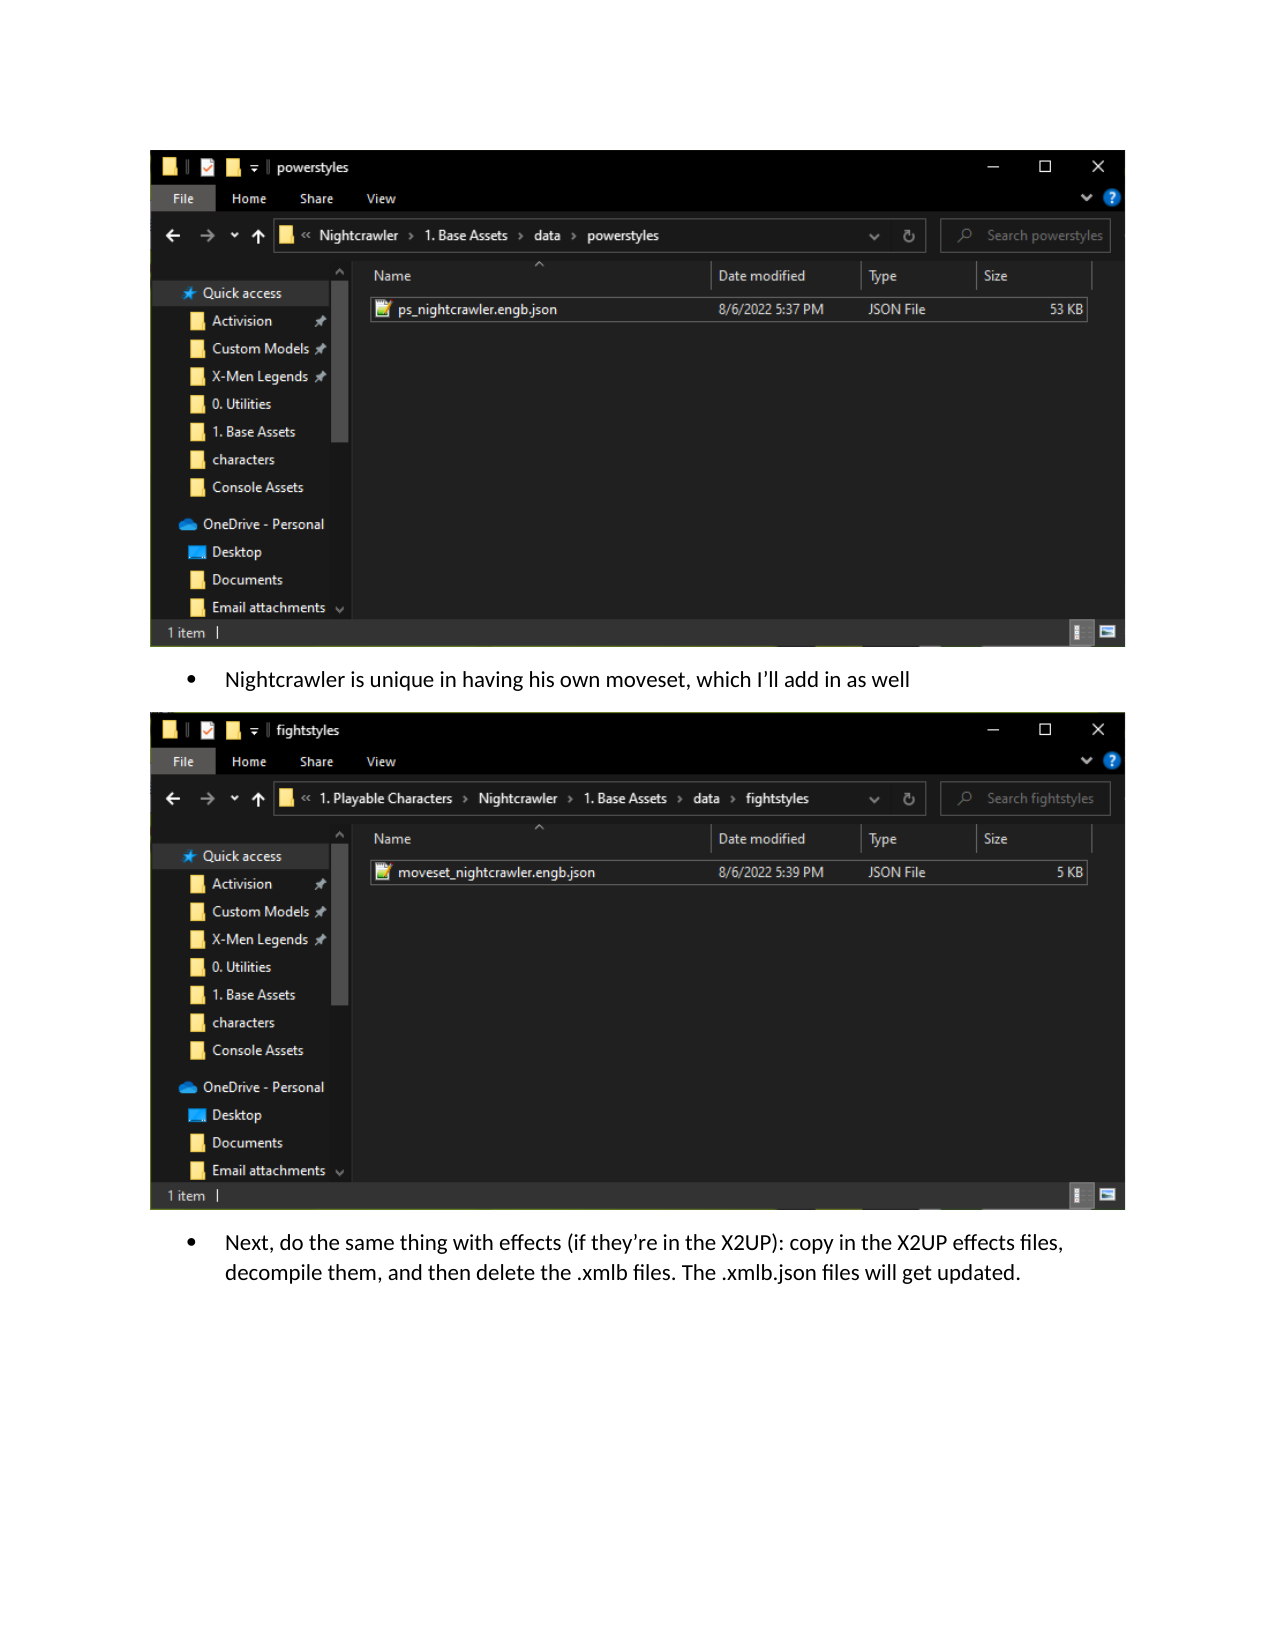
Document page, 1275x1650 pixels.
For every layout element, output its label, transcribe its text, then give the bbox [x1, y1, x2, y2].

list Next, do the same thing with effects (if they’re in the X2UP): copy in the X2UP effects files, decompile them, and then delete the .xmlb files. The .xmlb.json files will get updated. [187, 1228, 1125, 1286]
list Nightcrawler is unique in having his own moveset, which I’ll add in as well [187, 666, 1125, 694]
picture [150, 712, 1125, 1210]
picture [150, 150, 1125, 647]
